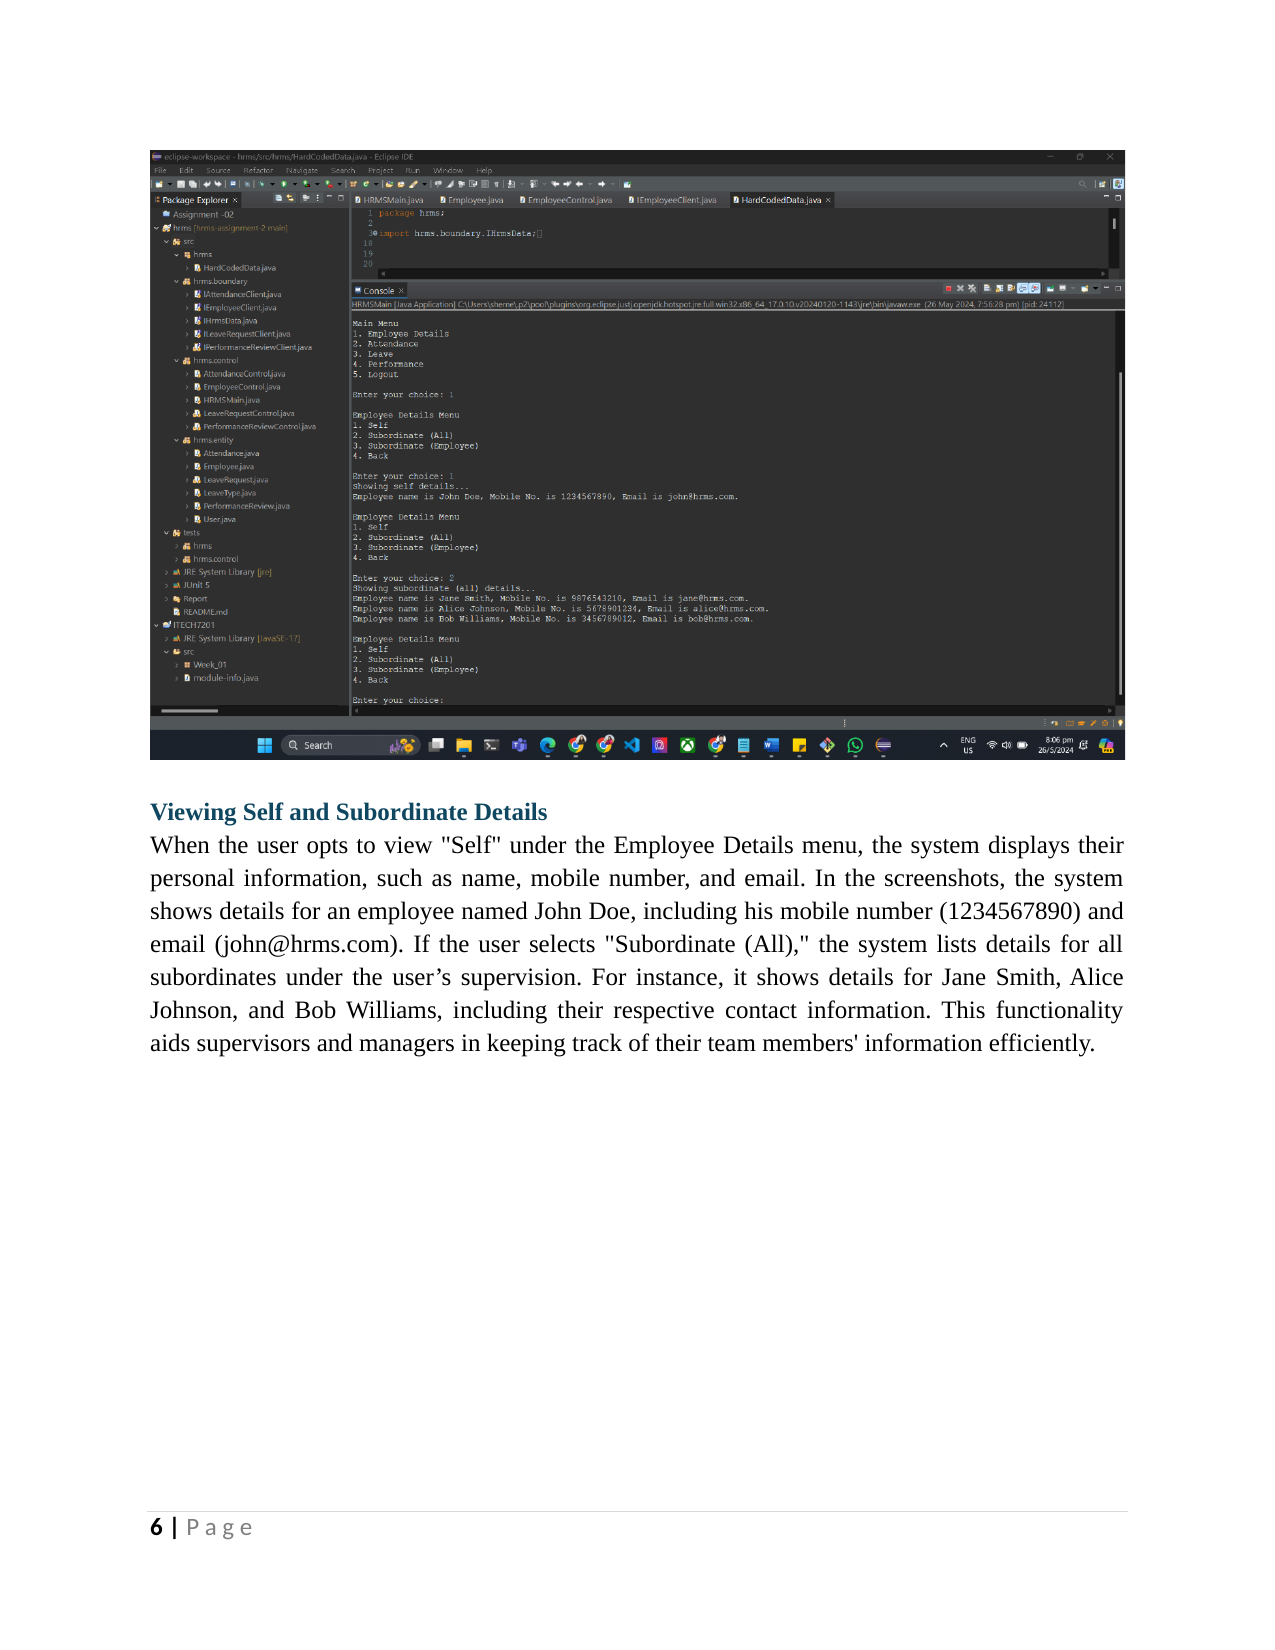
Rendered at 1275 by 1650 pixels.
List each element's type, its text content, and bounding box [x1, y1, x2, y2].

picture [150, 150, 1126, 760]
text Viewing Self and Subordinate Details [150, 797, 1125, 826]
text When the user opts to view "Self" under the Employee Details menu, the system displays their personal information, such as name, mobile number, and email. In the screenshots, the system shows details for an employee named John Doe, including his mobile number (1234567890) and email (john@hrms.com). If the user selects "Subordinate (All)," the system lists details for all subordinates under the user’s supervision. For instance, it shows details for Jane Smith, Alice Johnson, and Bob Williams, including their respective contact information. This functionality aids supervisors and managers in keeping track of their team members' information efficiently. [150, 830, 1125, 1057]
